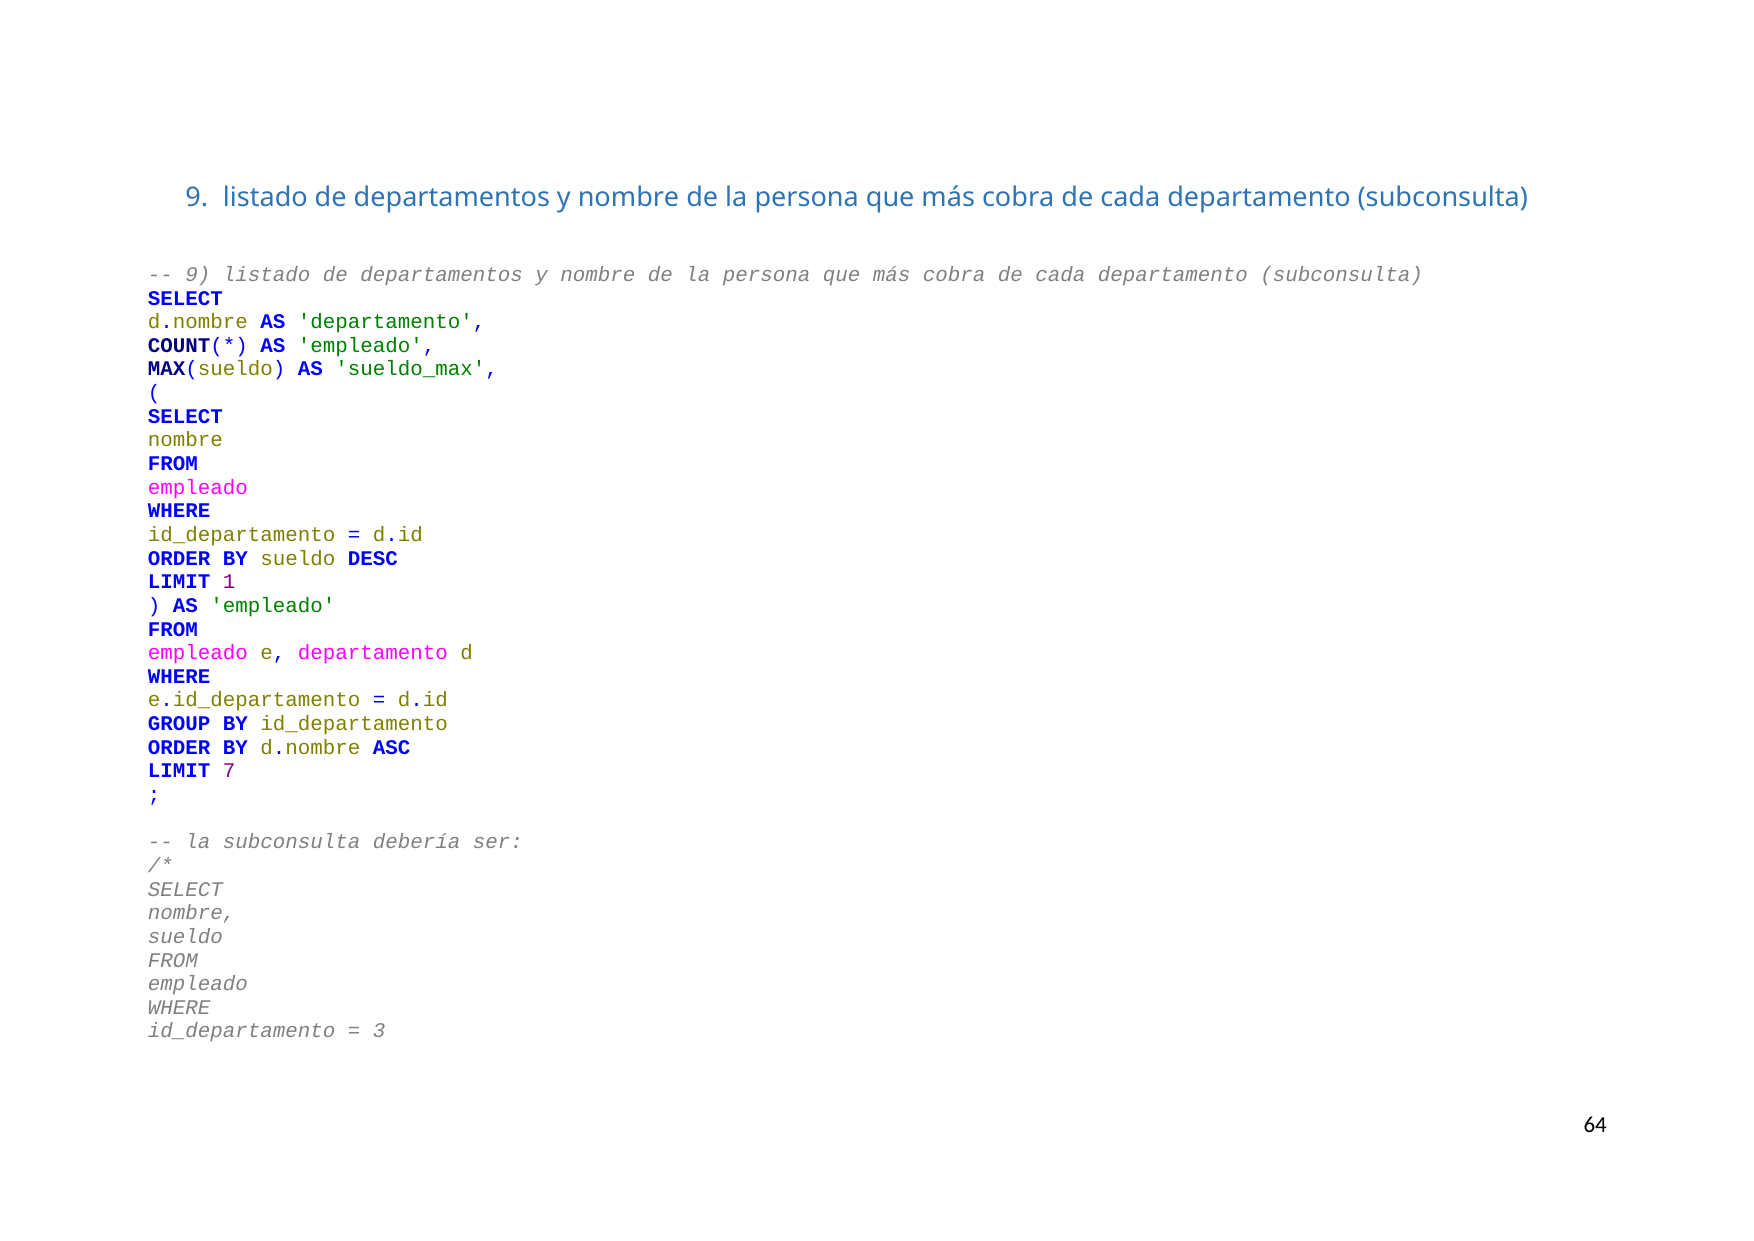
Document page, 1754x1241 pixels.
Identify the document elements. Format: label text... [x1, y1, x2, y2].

text WHERE [148, 666, 1606, 689]
text LIMIT 7 [148, 760, 1606, 784]
text LIMIT 1 [148, 571, 1606, 595]
text GROUP BY id_departamento [148, 713, 1606, 737]
text id_departamento = d.id [148, 524, 1606, 548]
text FROM [148, 618, 1606, 642]
text nombre, [148, 902, 1606, 926]
text ) AS 'empleado' [148, 595, 1606, 618]
text SELECT [148, 287, 1606, 311]
text ORDER BY sueldo DESC [148, 548, 1606, 571]
text e.id_departamento = d.id [148, 689, 1606, 713]
text ORDER BY d.nombre ASC [148, 737, 1606, 760]
text -- 9) listado de departamentos y nombre de la persona que más cobra de cada departamento (subconsulta) [148, 264, 1606, 287]
text FROM [148, 949, 1606, 973]
text MAX(sueldo) AS 'sueldo_max', [148, 358, 1606, 382]
text empleado [148, 973, 1606, 997]
text id_departamento = 3 [148, 1021, 1606, 1044]
text -- la subconsulta debería ser: [148, 831, 1606, 855]
text COUNT(*) AS 'empleado', [148, 335, 1606, 358]
text sueldo [148, 926, 1606, 949]
text nombre [148, 429, 1606, 453]
text ( [148, 382, 1606, 406]
text ; [148, 784, 1606, 808]
text /* [148, 855, 1606, 879]
text SELECT [148, 879, 1606, 902]
subtitle listado de departamentos y nombre de la persona que más cobra de cada departamento (subconsulta) [185, 177, 1606, 214]
text WHERE [148, 500, 1606, 524]
text SELECT [148, 406, 1606, 429]
text empleado [148, 477, 1606, 500]
text WHERE [148, 997, 1606, 1021]
text empleado e, departamento d [148, 642, 1606, 666]
text d.nombre AS 'departamento', [148, 311, 1606, 335]
text FROM [148, 453, 1606, 477]
